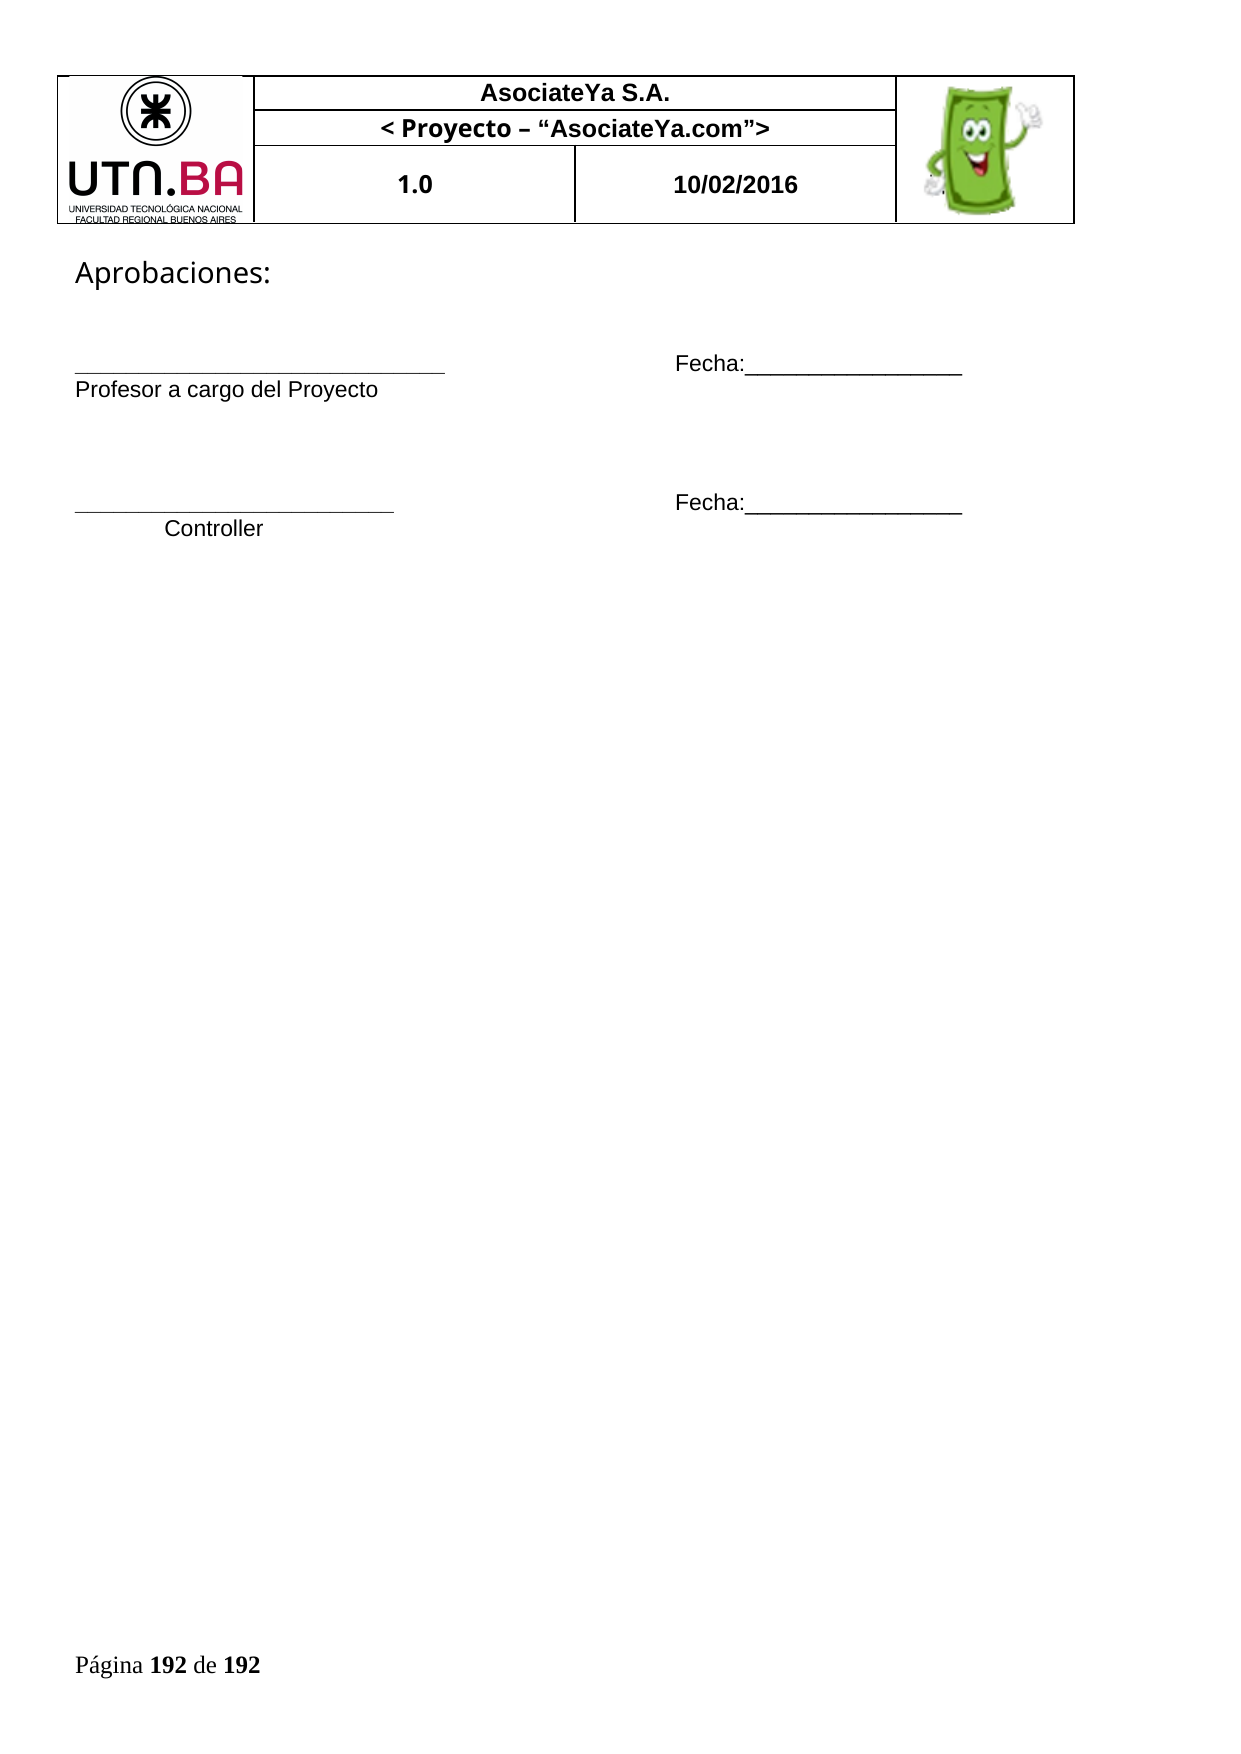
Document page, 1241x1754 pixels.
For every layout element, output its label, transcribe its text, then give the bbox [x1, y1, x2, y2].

text Aprobaciones: [75, 253, 1165, 292]
text _____________________________ Fecha:_________________ Profesor a cargo del Proyecto [75, 350, 1165, 403]
picture [69, 76, 243, 223]
picture [912, 79, 1050, 220]
text _________________________ Fecha:_________________ Controller [75, 489, 1165, 542]
